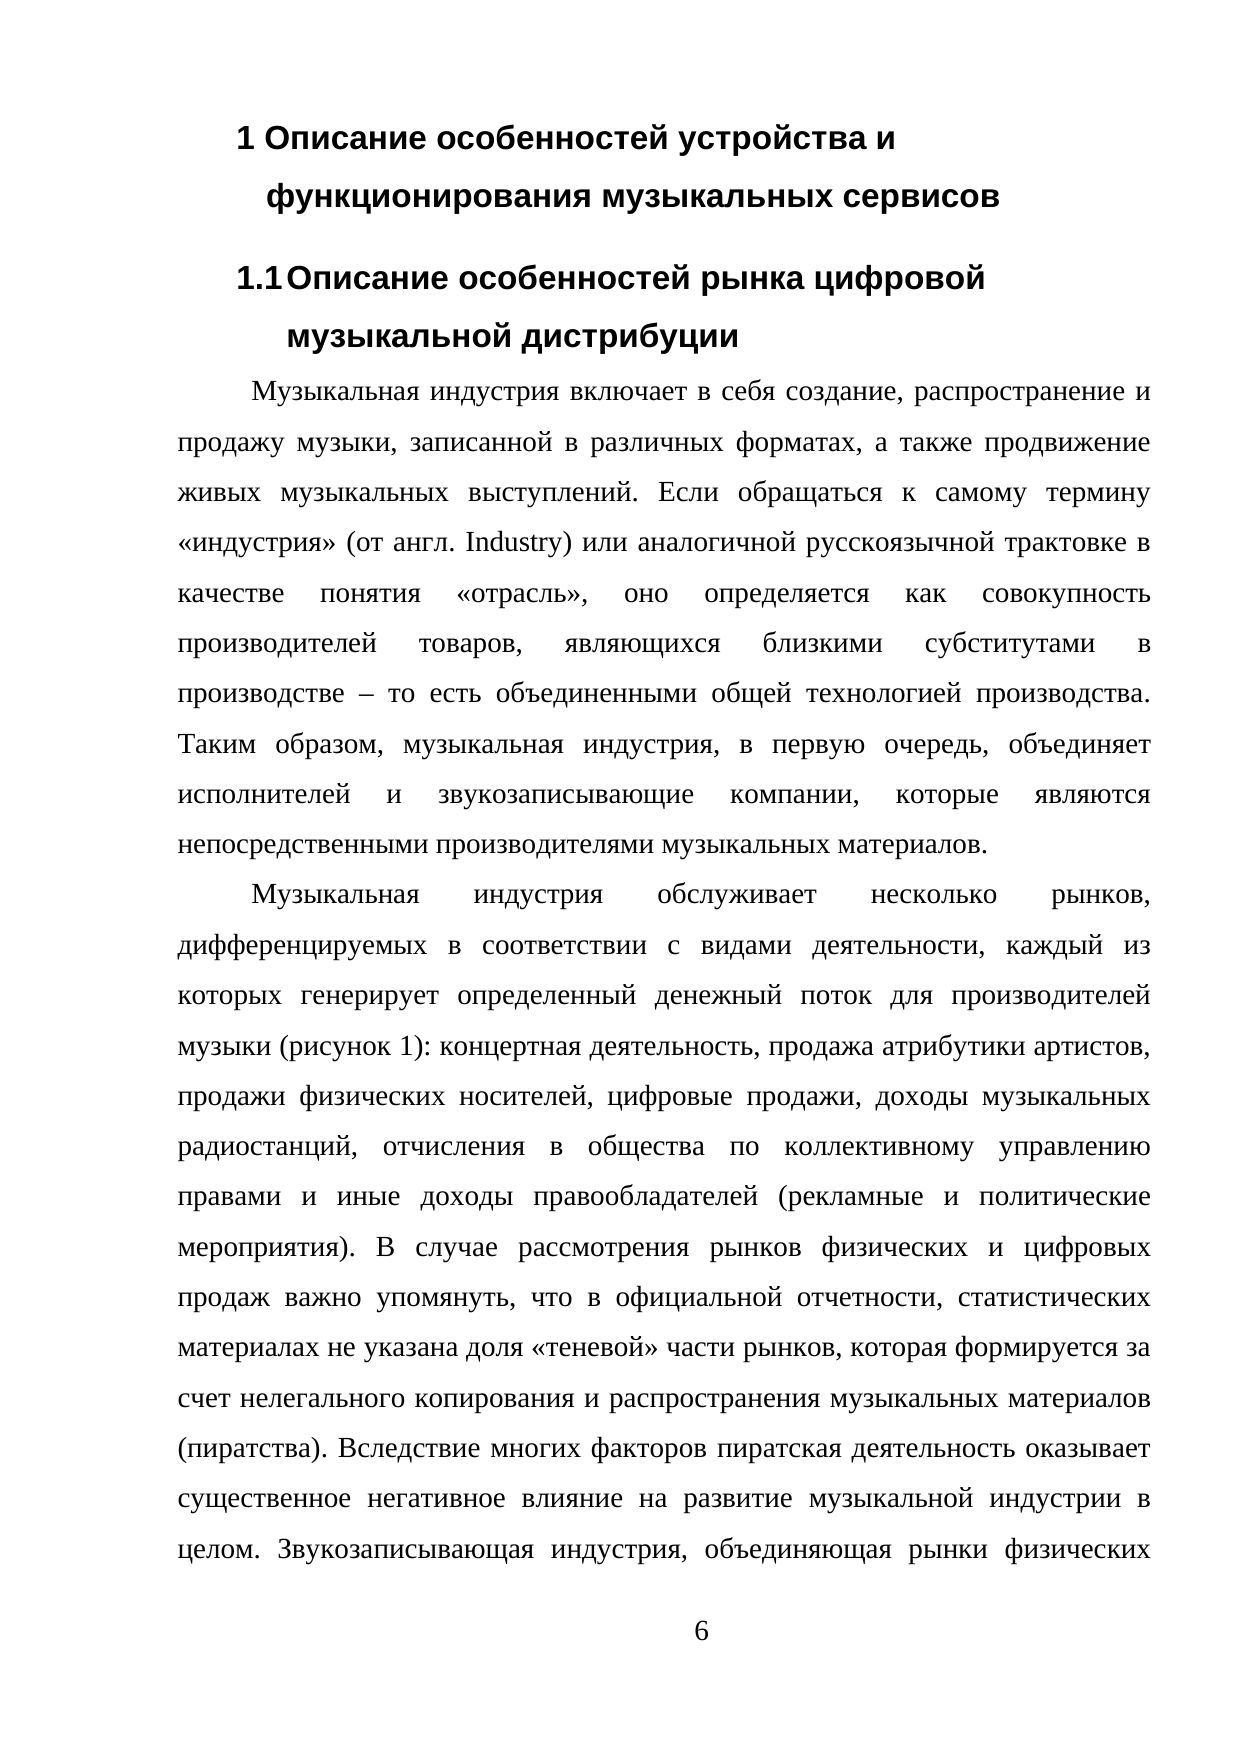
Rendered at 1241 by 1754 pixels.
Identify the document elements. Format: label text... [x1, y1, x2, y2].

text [177, 877, 1152, 1564]
text Музыкальная индустрия включает в себя создание, распространение и продажу музыки, записанной в различных форматах, а также продвижение живых музыкальных выступлений. Если обращаться к самому термину «индустрия» (от англ. Industry) или аналогичной русскоязычной трактовке в качестве понятия «отрасль», оно определяется как совокупность производителей товаров, являющихся близкими субститутами в производстве – то есть объединенными общей технологией производства. Таким образом, музыкальная индустрия, в первую очередь, объединяет исполнителей и звукозаписывающие компании, которые являются непосредственными производителями музыкальных материалов. [177, 373, 1152, 860]
subtitle 1 Описание особенностей устройства и функционирования музыкальных сервисов [236, 118, 1152, 214]
subtitle Описание особенностей рынка цифровой музыкальной дистрибуции [236, 258, 1152, 354]
